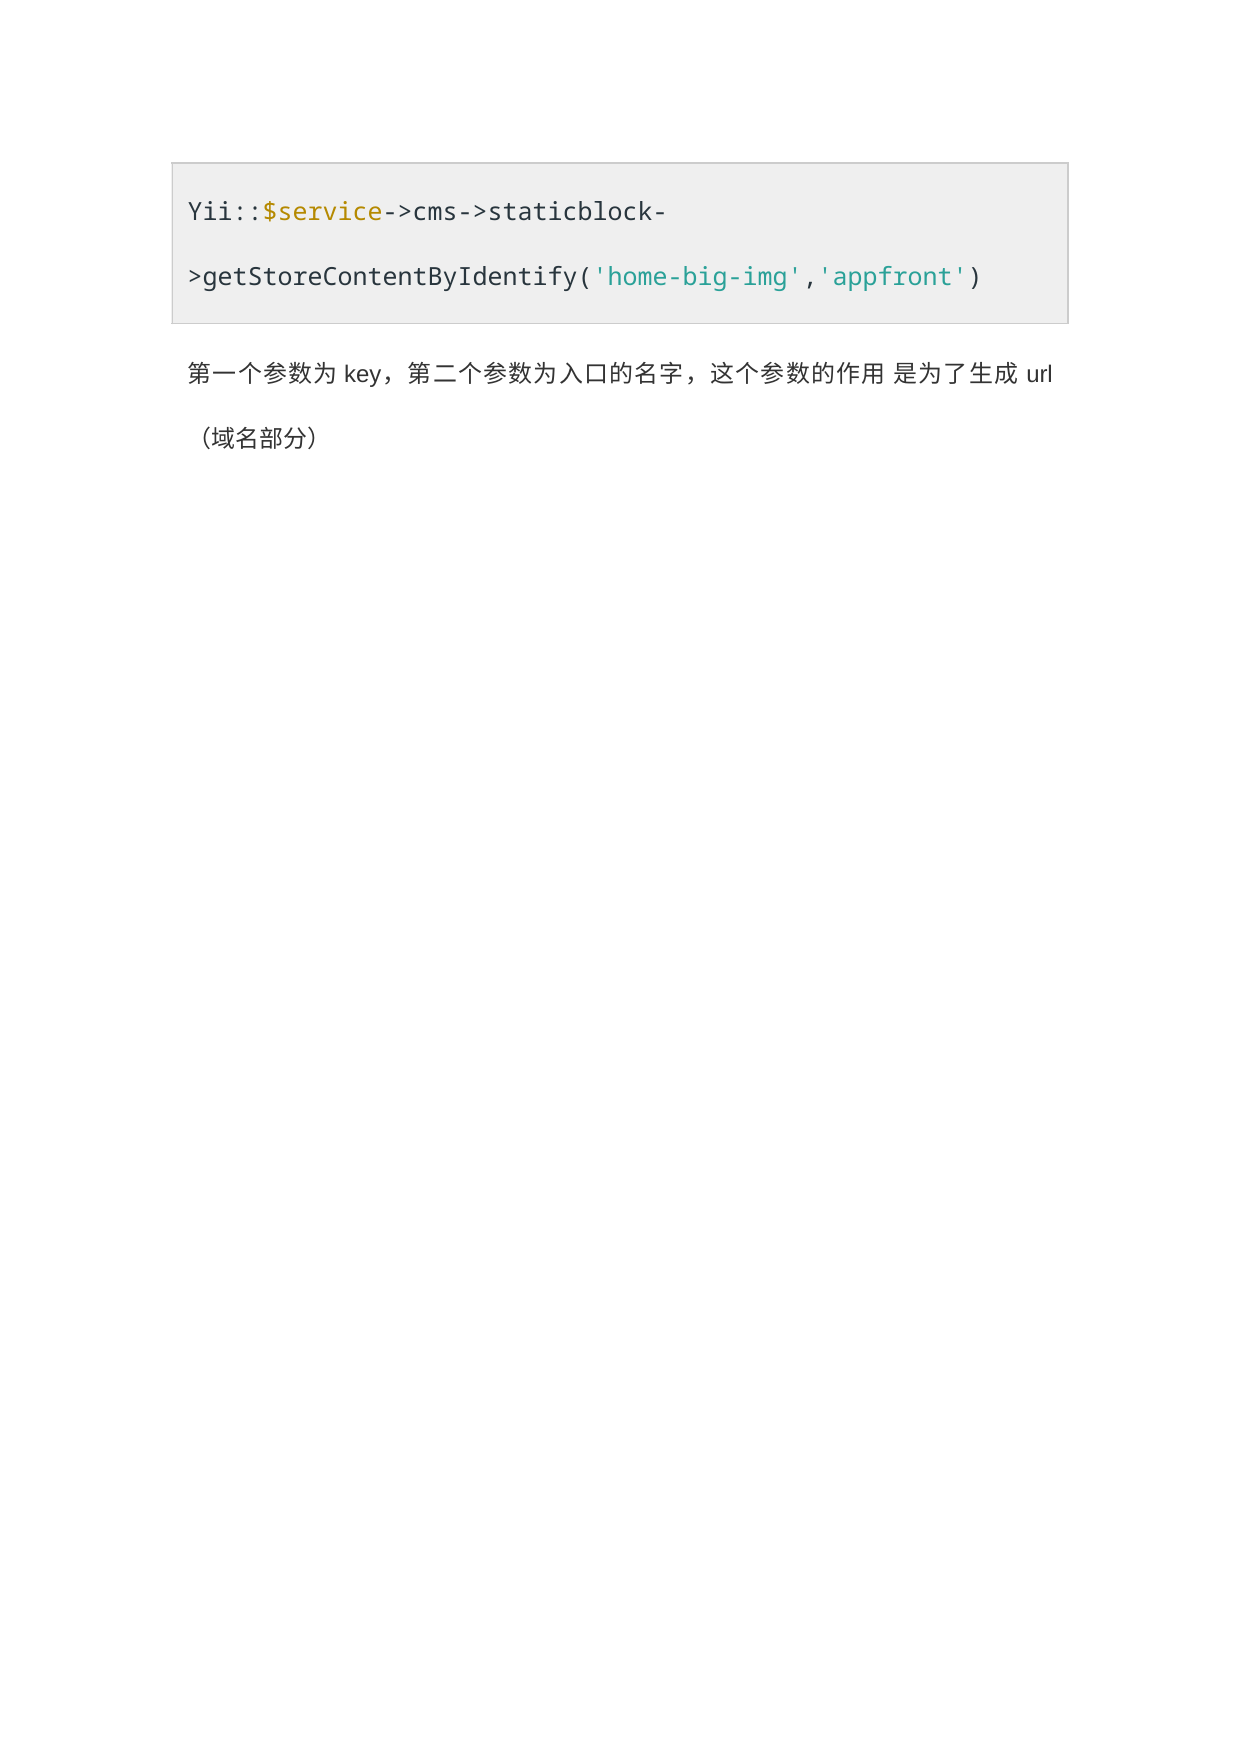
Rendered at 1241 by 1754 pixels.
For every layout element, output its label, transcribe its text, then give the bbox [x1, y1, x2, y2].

text Yii::$service->cms->staticblock->getStoreContentByIdentify('home-big-img','appfront') [173, 164, 1067, 323]
